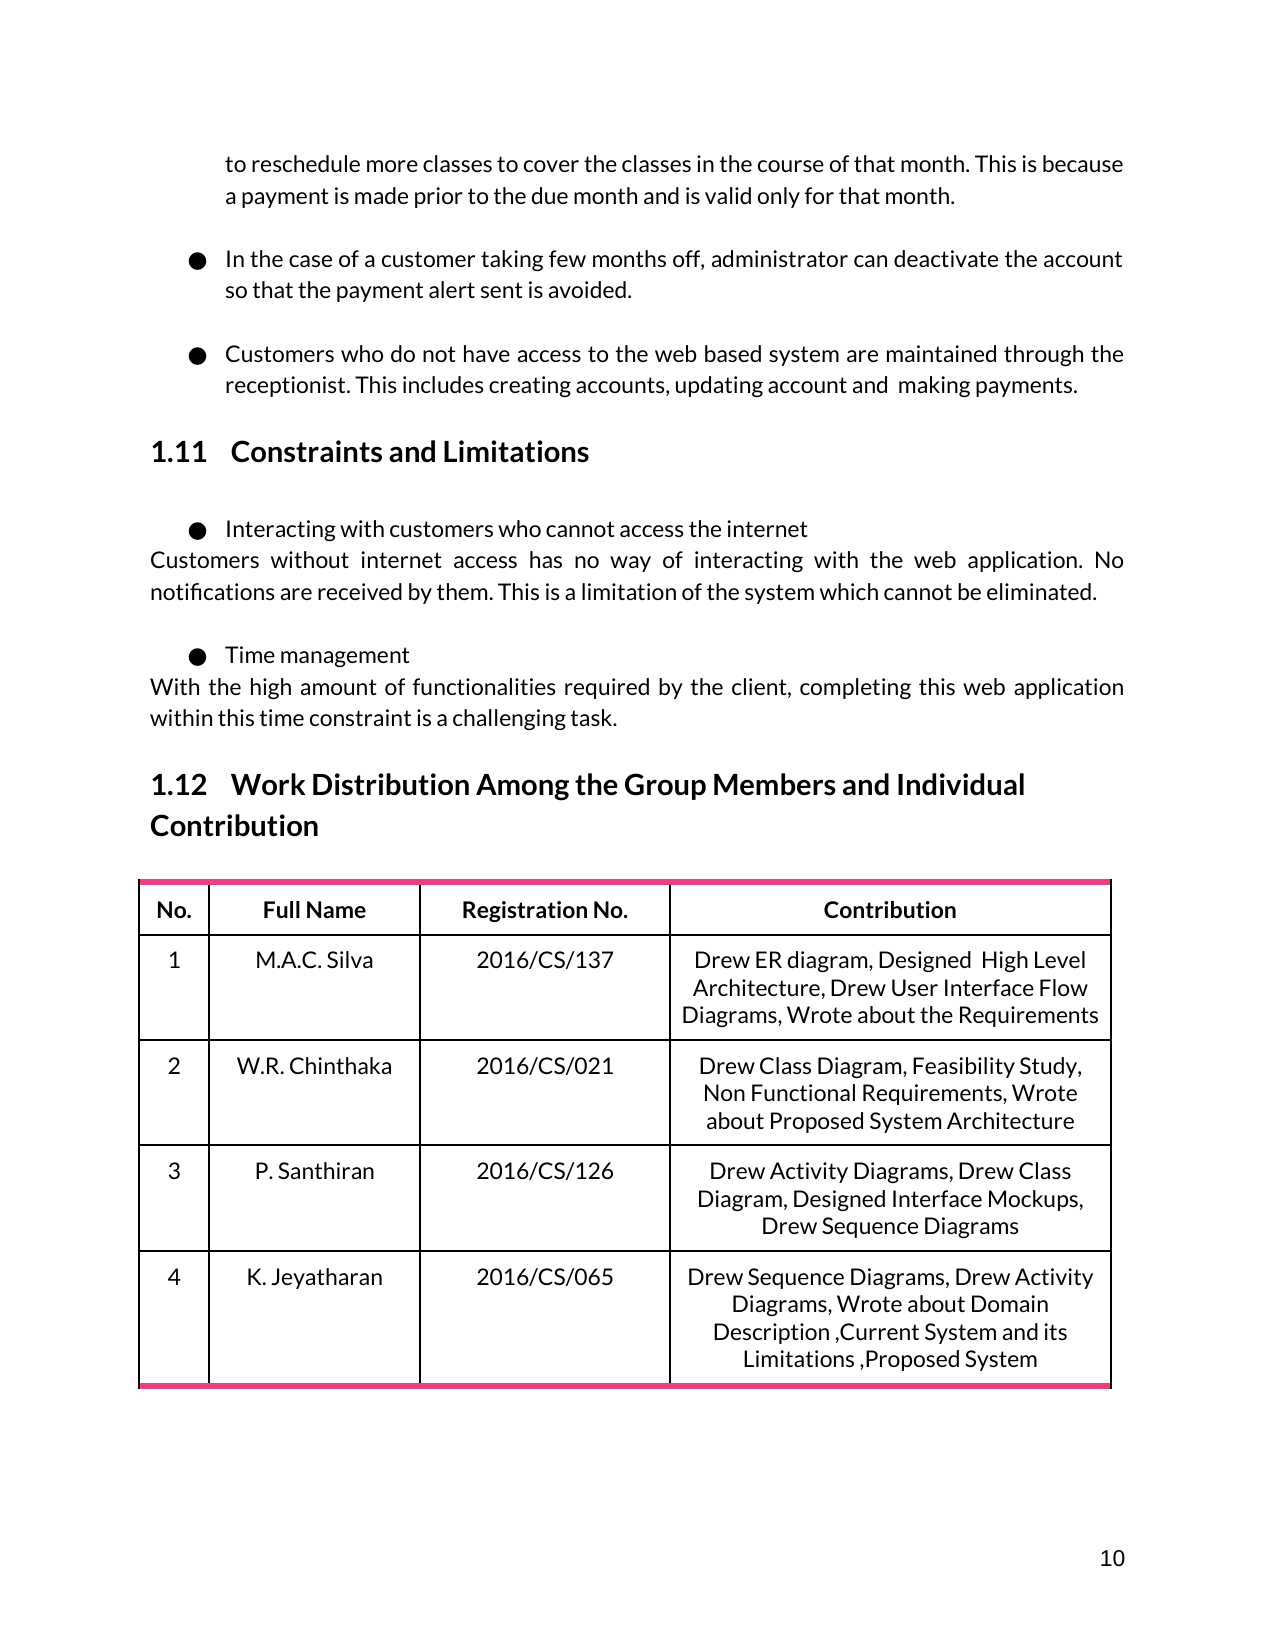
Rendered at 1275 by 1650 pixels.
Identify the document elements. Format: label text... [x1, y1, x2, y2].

table_cell 2016/CS/021 [421, 1041, 669, 1144]
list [187, 150, 1125, 209]
list Interacting with customers who cannot access the internet [187, 514, 1125, 542]
table_cell 2016/CS/137 [421, 936, 669, 1039]
table_cell Drew ER diagram, Designed High Level Architecture, Drew User Interface Flow Diagrams, Wrote about the Requirements [671, 936, 1110, 1039]
table_header Registration No. [421, 885, 669, 933]
table_cell K. Jeyatharan [210, 1252, 419, 1383]
table_cell 2 [140, 1041, 208, 1144]
text Customers without internet access has no way of interacting with the web application. No notifications are received by them. This is a limitation of the system which cannot be eliminated. [150, 546, 1125, 605]
table_header No. [140, 885, 208, 933]
table_cell 4 [140, 1252, 208, 1383]
text 1.11 Constraints and Limitations [150, 434, 1125, 469]
text With the high amount of functionalities required by the client, completing this web application within this time constraint is a challenging task. [150, 672, 1125, 731]
table_cell 1 [140, 936, 208, 1039]
table_cell 2016/CS/065 [421, 1252, 669, 1383]
table_cell Drew Sequence Diagrams, Drew Activity Diagrams, Wrote about Domain Description ,Current System and its Limitations ,Proposed System [671, 1252, 1110, 1383]
list Customers who do not have access to the web based system are maintained through the receptionist. This includes creating accounts, updating account and making payments. [187, 339, 1125, 398]
list Time management [187, 641, 1125, 668]
list In the case of a customer taking few months off, administrator can deactivate the account so that the payment alert sent is avoided. [187, 245, 1125, 304]
table_header Contribution [671, 885, 1110, 933]
table_cell P. Santhiran [210, 1146, 419, 1250]
table_cell M.A.C. Silva [210, 936, 419, 1039]
table_cell Drew Class Diagram, Feasibility Study, Non Functional Requirements, Wrote about Proposed System Architecture [671, 1041, 1110, 1144]
table_cell Drew Activity Diagrams, Drew Class Diagram, Designed Interface Mockups, Drew Sequence Diagrams [671, 1146, 1110, 1250]
text 1.12 Work Distribution Among the Group Members and Individual Contribution [150, 767, 1125, 842]
table_cell W.R. Chinthaka [210, 1041, 419, 1144]
table_cell 2016/CS/126 [421, 1146, 669, 1250]
table_header Full Name [210, 885, 419, 933]
table_cell 3 [140, 1146, 208, 1250]
